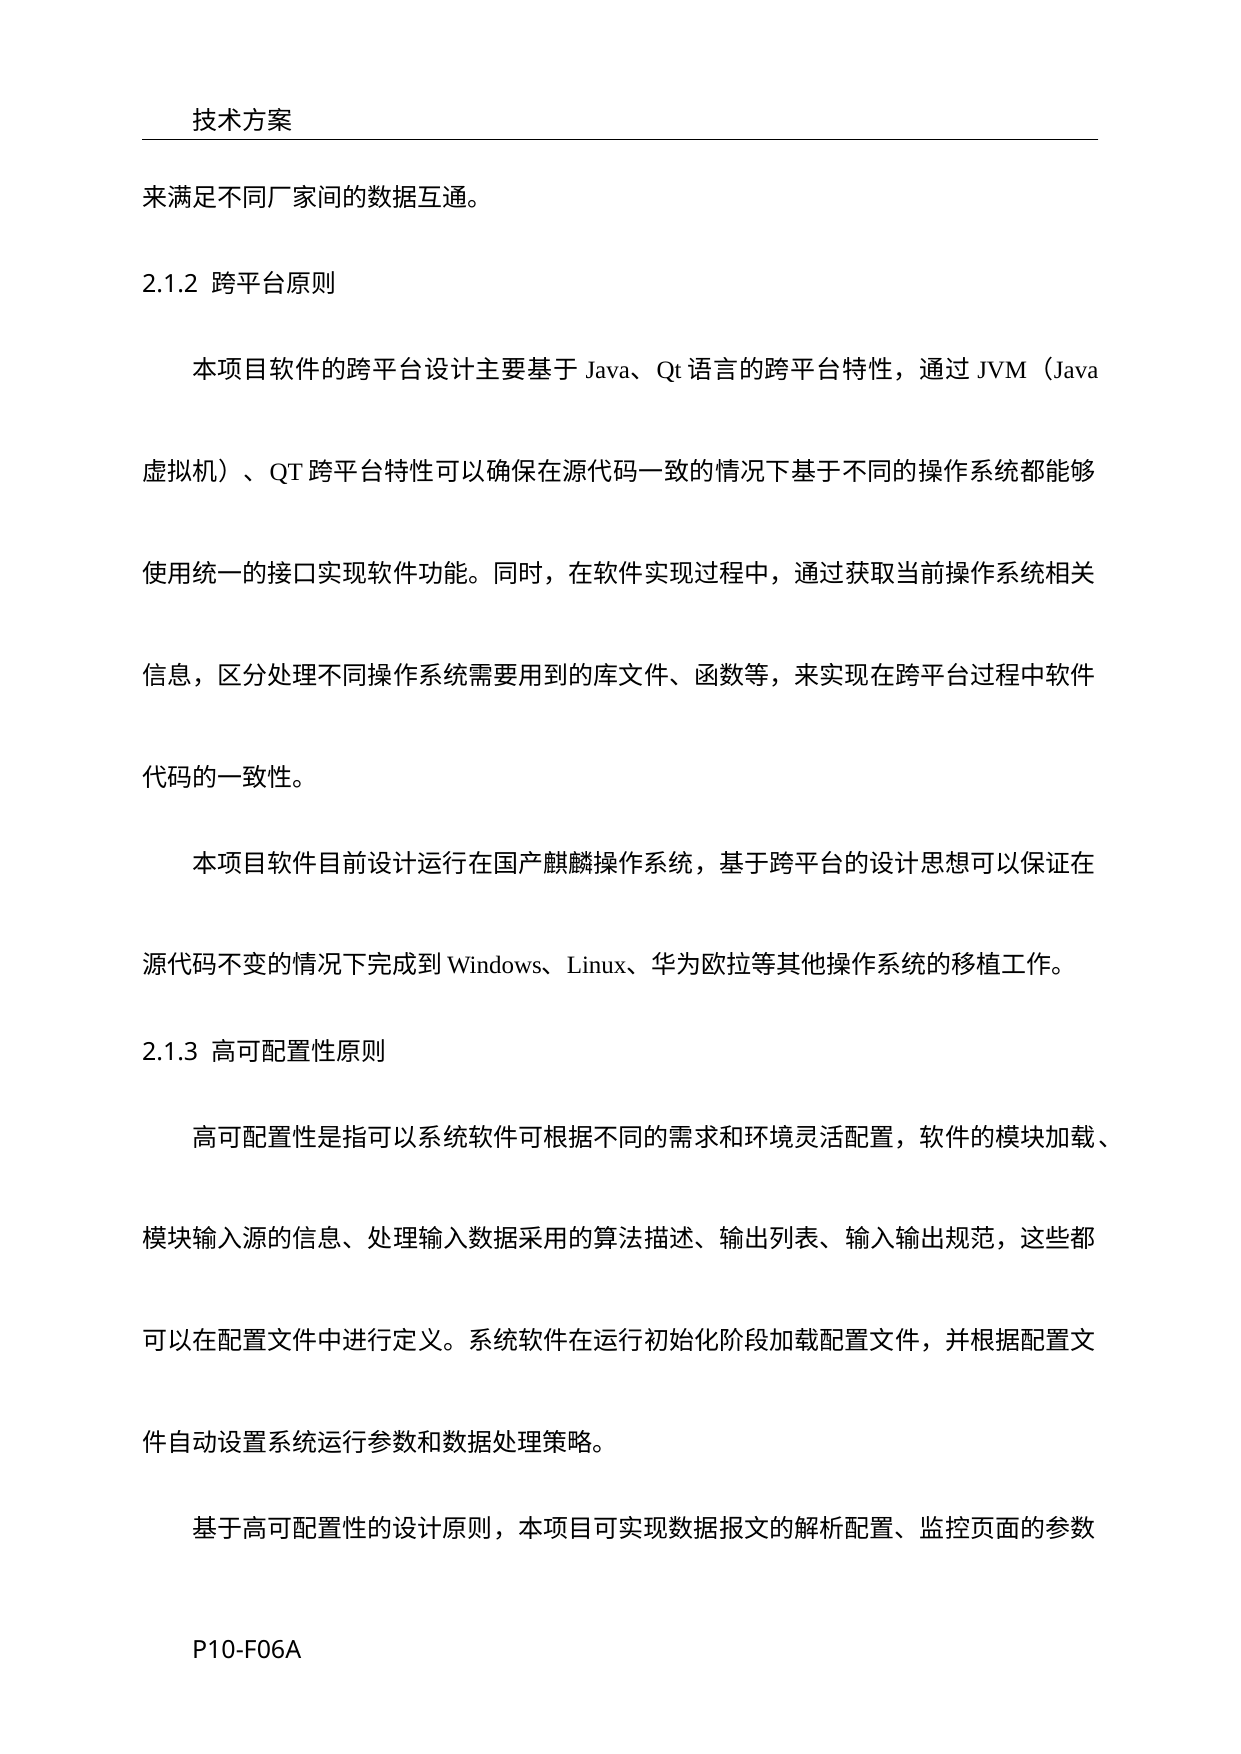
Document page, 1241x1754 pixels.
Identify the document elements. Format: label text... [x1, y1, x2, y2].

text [142, 1493, 1098, 1561]
text 高可配置性是指可以系统软件可根据不同的需求和环境灵活配置，软件的模块加载、模块输入源的信息、处理输入数据采用的算法描述、输出列表、输入输出规范，这些都可以在配置文件中进行定义。系统软件在运行初始化阶段加载配置文件，并根据配置文件自动设置系统运行参数和数据处理策略。 [142, 1101, 1098, 1475]
text 本项目软件的跨平台设计主要基于Java、Qt语言的跨平台特性，通过JVM（Java虚拟机）、QT跨平台特性可以确保在源代码一致的情况下基于不同的操作系统都能够使用统一的接口实现软件功能。同时，在软件实现过程中，通过获取当前操作系统相关信息，区分处理不同操作系统需要用到的库文件、函数等，来实现在跨平台过程中软件代码的一致性。 [142, 334, 1098, 809]
subtitle 跨平台原则 [142, 248, 1098, 316]
subtitle 高可配置性原则 [142, 1015, 1098, 1083]
text 本项目软件目前设计运行在国产麒麟操作系统，基于跨平台的设计思想可以保证在源代码不变的情况下完成到Windows、Linux、华为欧拉等其他操作系统的移植工作。 [142, 827, 1098, 997]
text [142, 162, 1098, 229]
